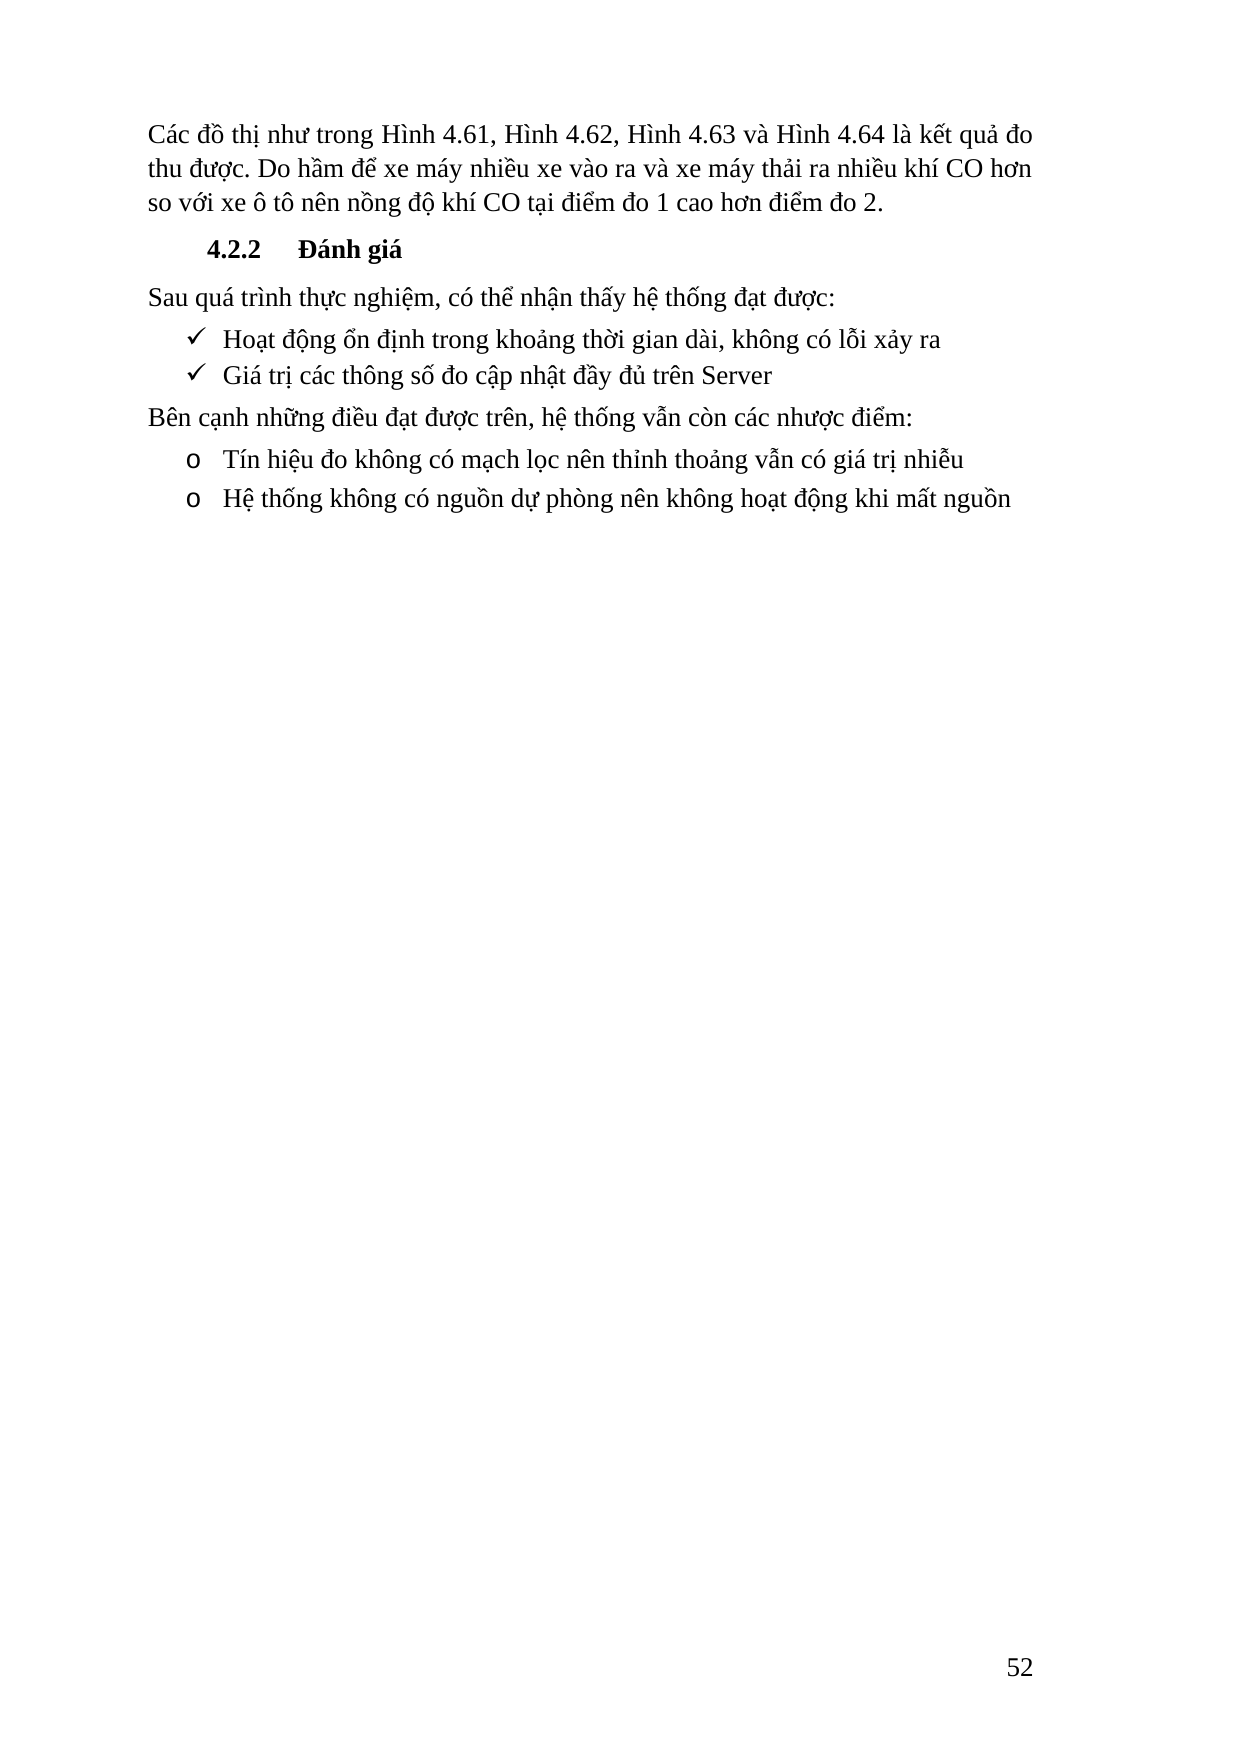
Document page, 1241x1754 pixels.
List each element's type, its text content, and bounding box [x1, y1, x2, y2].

text Bên cạnh những điều đạt được trên, hệ thống vẫn còn các nhược điểm: [148, 401, 1033, 433]
subtitle Đánh giá [207, 233, 1033, 264]
list Hoạt động ổn định trong khoảng thời gian dài, không có lỗi xảy ra [185, 323, 1033, 354]
text Sau quá trình thực nghiệm, có thể nhận thấy hệ thống đạt được: [148, 281, 1033, 312]
list Giá trị các thông số đo cập nhật đầy đủ trên Server [185, 359, 1033, 391]
list Tín hiệu đo không có mạch lọc nên thỉnh thoảng vẫn có giá trị nhiễu [185, 443, 1033, 477]
list Hệ thống không có nguồn dự phòng nên không hoạt động khi mất nguồn [185, 482, 1033, 515]
